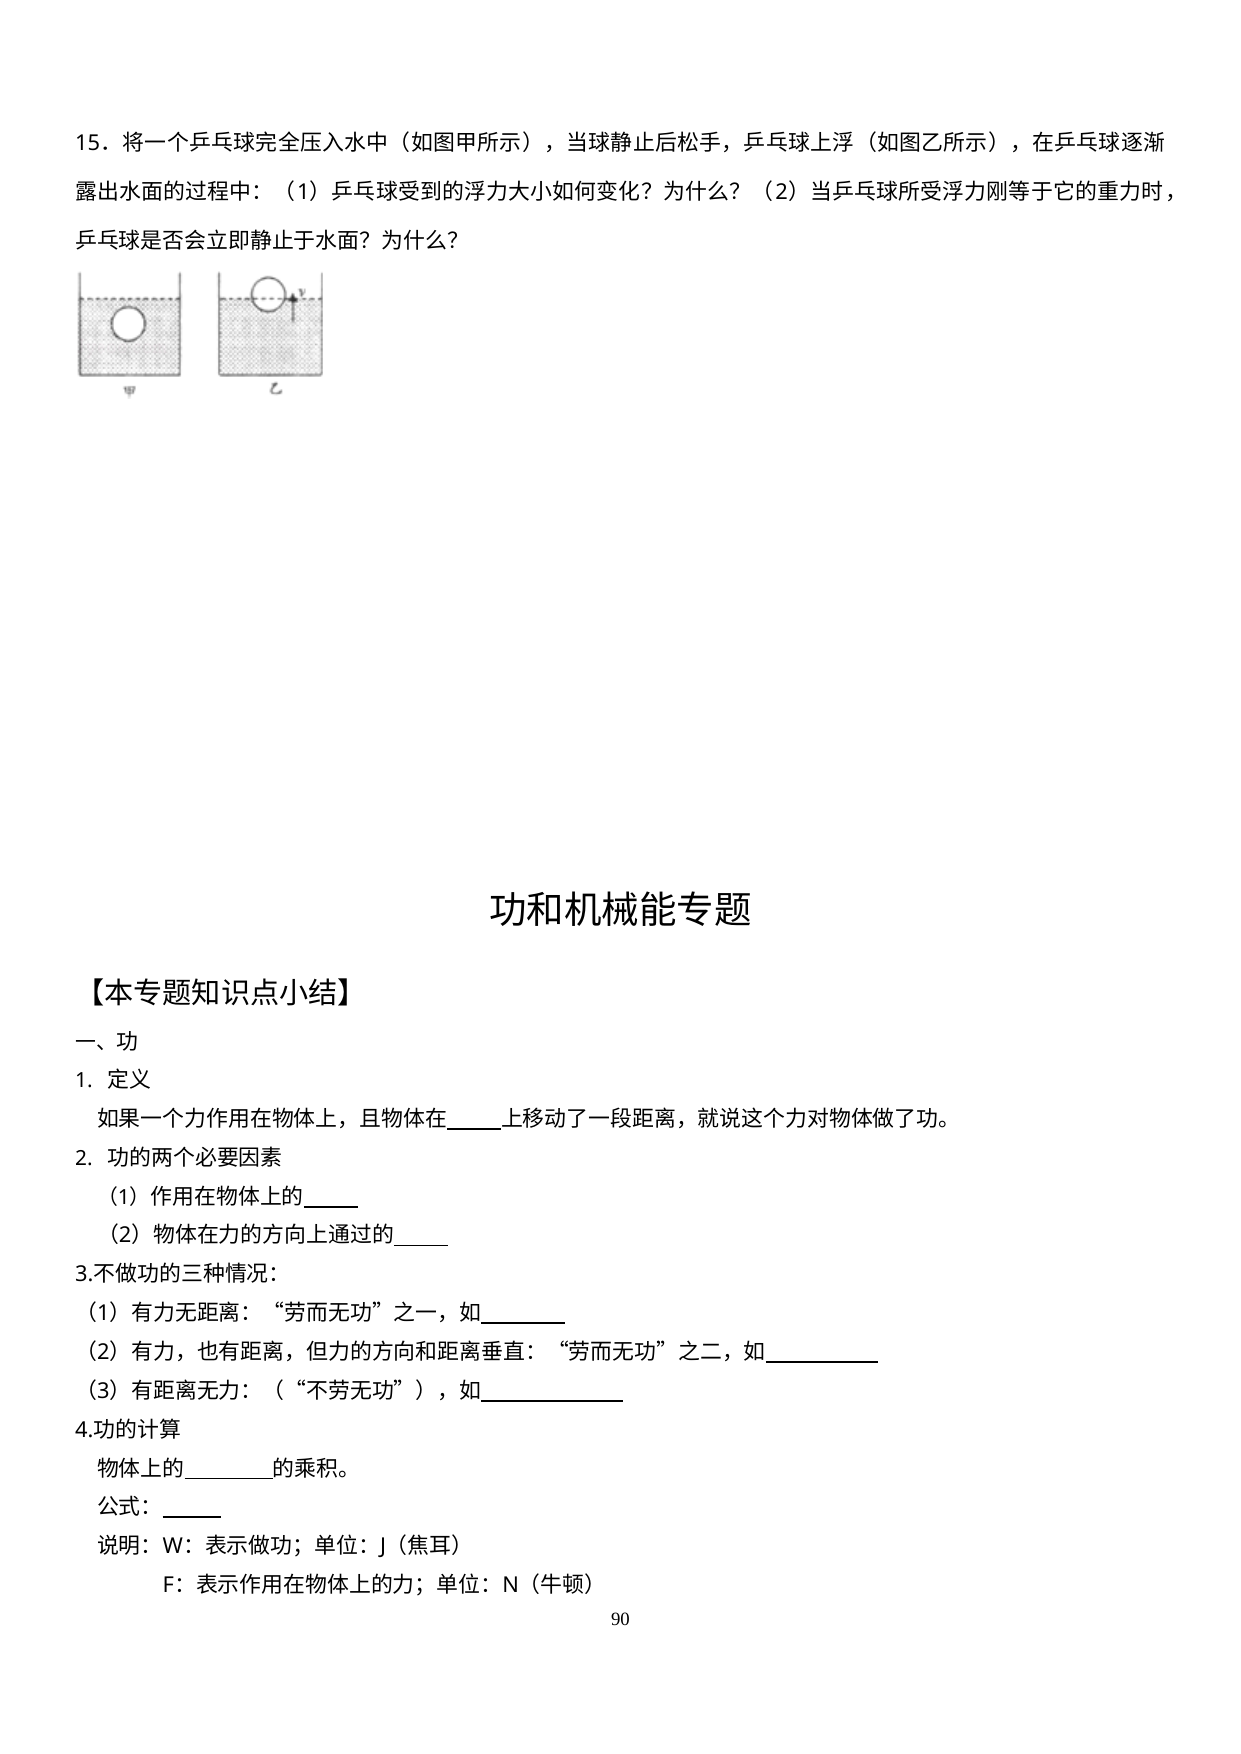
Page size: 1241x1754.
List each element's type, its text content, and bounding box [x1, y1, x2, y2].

list 定义 [75, 1062, 1165, 1094]
text F：表示作用在物体上的力；单位：N（牛顿） [75, 1567, 1165, 1599]
text 【本专题知识点小结】 [75, 958, 1165, 1023]
list 功 [75, 1023, 1165, 1056]
list 作用在物体上的 [75, 1178, 1165, 1211]
text （1）有力无距离：“劳而无功”之一，如 [75, 1295, 1165, 1327]
text 公式： [75, 1489, 1165, 1521]
text 功和机械能专题 [75, 874, 1165, 939]
text 15．将一个乒乓球完全压入水中（如图甲所示），当球静止后松手，乒乓球上浮（如图乙所示），在乒乓球逐渐露出水面的过程中：（1）乒乓球受到的浮力大小如何变化？为什么？（2）当乒乓球所受浮力刚等于它的重力时，乒乓球是否会立即静止于水面？为什么？ [75, 125, 1165, 255]
list 功的两个必要因素 [75, 1139, 1165, 1172]
text 3.不做功的三种情况： [75, 1256, 1165, 1288]
text 如果一个力作用在物体上，且物体在 上移动了一段距离，就说这个力对物体做了功。 [75, 1101, 1165, 1133]
text （2）有力，也有距离，但力的方向和距离垂直：“劳而无功”之二，如 [75, 1334, 1165, 1366]
text （2）物体在力的方向上通过的 [97, 1217, 1165, 1249]
text 4.功的计算 [75, 1411, 1165, 1444]
text 说明：W：表示做功；单位：J（焦耳） [75, 1528, 1165, 1560]
text 物体上的 的乘积。 [75, 1450, 1165, 1483]
text （3）有距离无力：（“不劳无功”），如 [75, 1372, 1165, 1405]
picture [75, 270, 323, 399]
